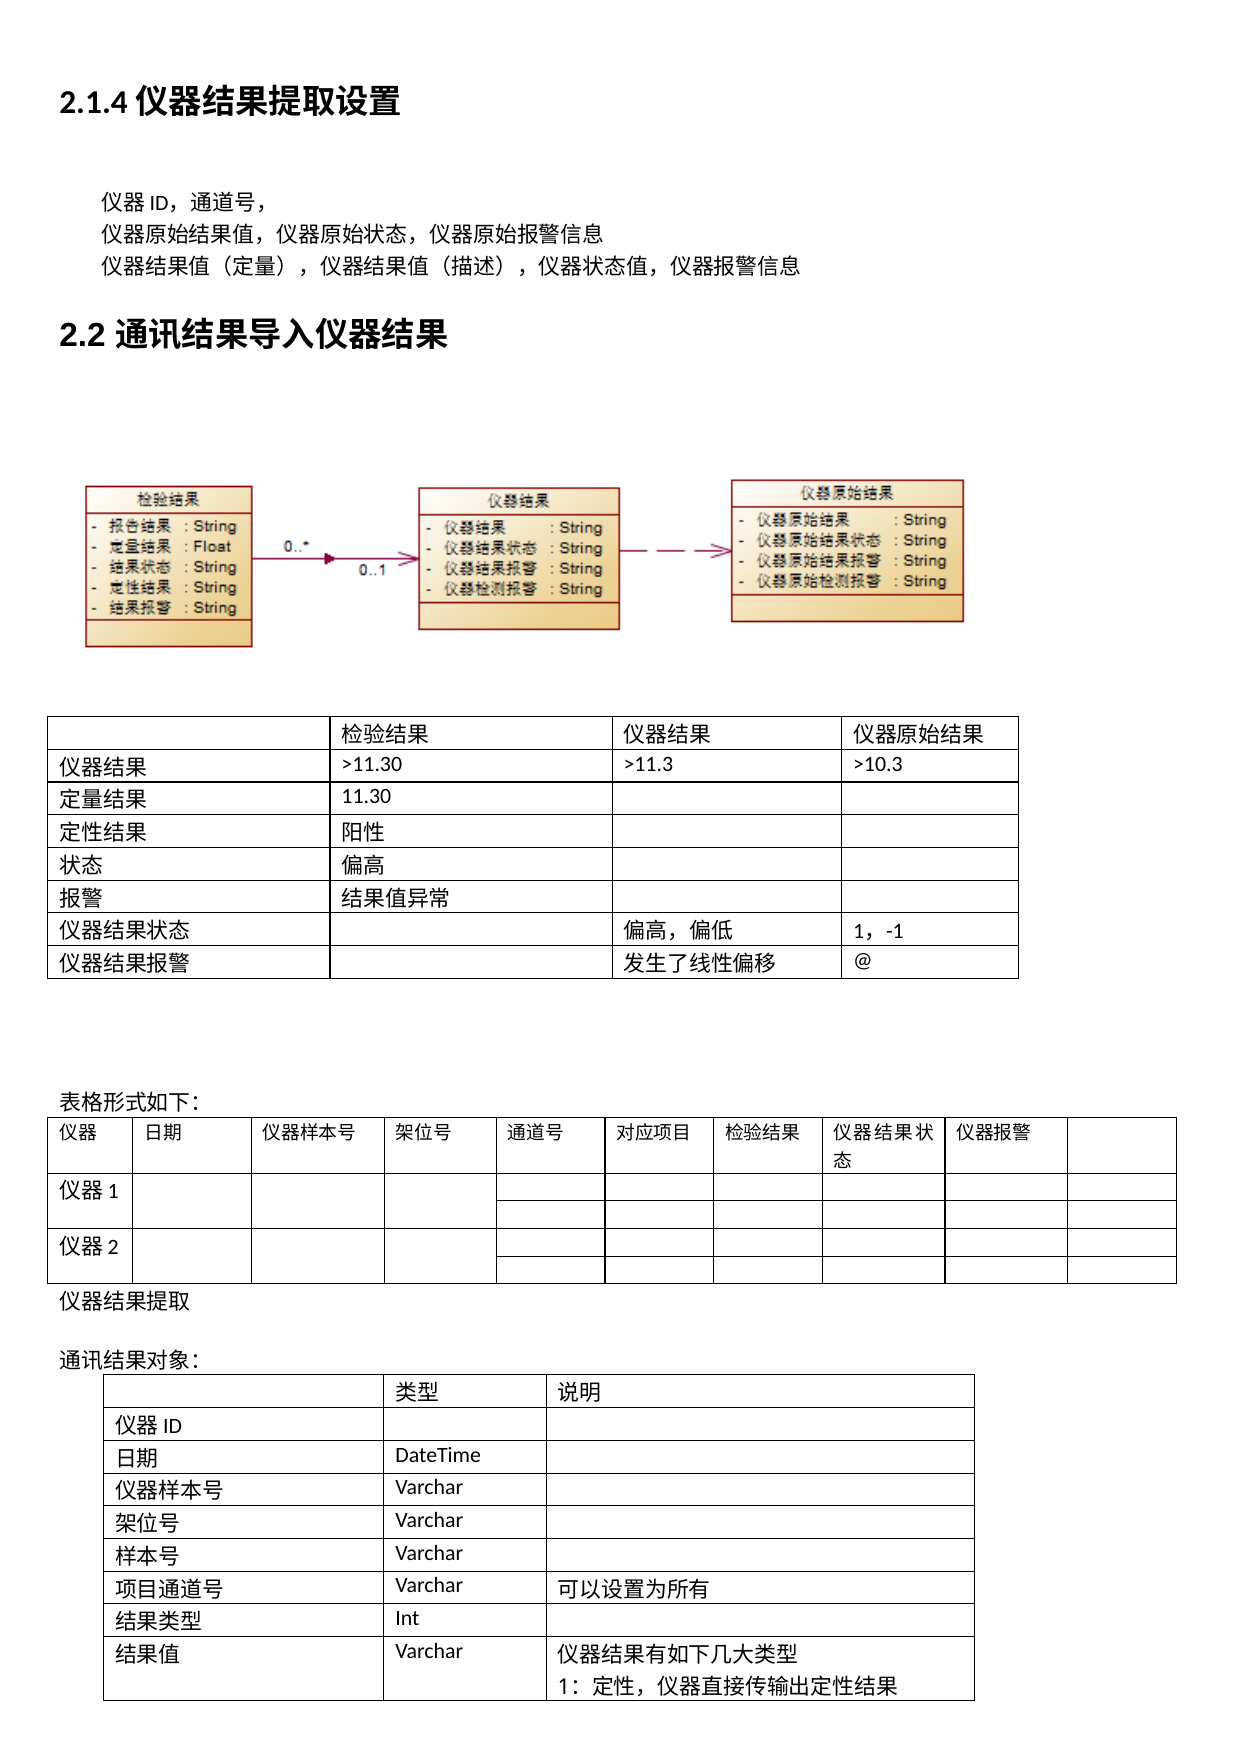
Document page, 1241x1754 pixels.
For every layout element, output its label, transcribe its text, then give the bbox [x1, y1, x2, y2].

table_cell 样本号 [104, 1539, 383, 1571]
table_cell [547, 1474, 974, 1505]
table_cell [547, 1539, 974, 1571]
table_cell 报警 [48, 881, 329, 912]
table_header 架位号 [385, 1118, 496, 1172]
table_cell 阳性 [331, 815, 612, 847]
table_cell 项目通道号 [104, 1572, 383, 1603]
table_cell 偏高，偏低 [613, 913, 841, 945]
table_cell Varchar [384, 1637, 546, 1700]
table_cell [613, 815, 841, 847]
table_cell [613, 848, 841, 879]
table_cell [252, 1229, 384, 1283]
table_cell 定性结果 [48, 815, 329, 847]
text 仪器原始结果值，仪器原始状态，仪器原始报警信息 [59, 217, 1165, 249]
table_cell 1，-1 [842, 913, 1018, 945]
table_cell 结果值 [104, 1637, 383, 1700]
text 通讯结果对象： [59, 1343, 1165, 1374]
table_cell Varchar [384, 1474, 546, 1505]
table_cell [1068, 1229, 1176, 1256]
text 仪器ID，通道号， [59, 185, 1165, 217]
table_cell @ [842, 946, 1018, 978]
table_cell [547, 1506, 974, 1538]
table_header [48, 717, 329, 749]
table_cell [946, 1174, 1067, 1200]
table_cell [331, 913, 612, 945]
table_cell [1068, 1201, 1176, 1228]
table_cell [613, 881, 841, 912]
table_cell Int [384, 1604, 546, 1636]
table_cell [133, 1229, 251, 1283]
text 表格形式如下： [59, 1085, 1165, 1117]
table_cell [547, 1604, 974, 1636]
table_cell [385, 1174, 496, 1228]
table_header 仪器 [48, 1118, 132, 1172]
table_cell Varchar [384, 1506, 546, 1538]
table_cell 结果值异常 [331, 881, 612, 912]
table_cell 架位号 [104, 1506, 383, 1538]
table_cell 仪器样本号 [104, 1474, 383, 1505]
table_cell [823, 1257, 944, 1283]
table_cell 仪器结果报警 [48, 946, 329, 978]
table_cell [497, 1229, 604, 1256]
table_header 检验结果 [714, 1118, 822, 1172]
subtitle 通讯结果导入仪器结果 [59, 307, 1165, 356]
table_cell [606, 1257, 713, 1283]
table_cell 仪器1 [48, 1174, 132, 1228]
table_cell >10.3 [842, 750, 1018, 781]
table_header 仪器结果状态 [823, 1118, 944, 1172]
table_cell [331, 946, 612, 978]
table_cell [252, 1174, 384, 1228]
table_cell [613, 783, 841, 814]
table_cell >11.3 [613, 750, 841, 781]
table_cell [946, 1201, 1067, 1228]
table_cell [823, 1229, 944, 1256]
table_cell [823, 1201, 944, 1228]
table_cell 11.30 [331, 783, 612, 814]
table_cell >11.30 [331, 750, 612, 781]
table_cell 仪器结果状态 [48, 913, 329, 945]
table_cell [547, 1441, 974, 1472]
table_cell [606, 1174, 713, 1200]
table_cell [1068, 1174, 1176, 1200]
table_header 对应项目 [606, 1118, 713, 1172]
table_cell [606, 1201, 713, 1228]
table_cell [384, 1408, 546, 1440]
table_header 说明 [547, 1375, 974, 1407]
subtitle 仪器结果提取设置 [59, 75, 1165, 123]
table_cell [714, 1257, 822, 1283]
table_header [1068, 1118, 1176, 1172]
table_cell [497, 1174, 604, 1200]
table_cell [946, 1229, 1067, 1256]
table_cell [1068, 1257, 1176, 1283]
table_cell 日期 [104, 1441, 383, 1472]
table_cell 仪器结果 [48, 750, 329, 781]
table_cell 状态 [48, 848, 329, 879]
table_cell [497, 1201, 604, 1228]
table_cell [547, 1408, 974, 1440]
table_header 通道号 [497, 1118, 604, 1172]
table_header 日期 [133, 1118, 251, 1172]
table_cell 发生了线性偏移 [613, 946, 841, 978]
table_cell [497, 1257, 604, 1283]
table_cell [842, 881, 1018, 912]
table_cell 仪器2 [48, 1229, 132, 1283]
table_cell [547, 1637, 974, 1700]
table_cell [385, 1229, 496, 1283]
table_cell Varchar [384, 1539, 546, 1571]
table_cell 定量结果 [48, 783, 329, 814]
table_cell 可以设置为所有 [547, 1572, 974, 1603]
table_cell DateTime [384, 1441, 546, 1472]
picture [59, 417, 993, 690]
text 仪器结果值（定量），仪器结果值（描述），仪器状态值，仪器报警信息 [59, 249, 1165, 280]
table_cell [842, 783, 1018, 814]
text 仪器结果提取 [59, 1284, 1165, 1316]
table_header 仪器结果 [613, 717, 841, 749]
table_cell [133, 1174, 251, 1228]
table_header 仪器报警 [946, 1118, 1067, 1172]
table_cell [714, 1174, 822, 1200]
table_cell 仪器ID [104, 1408, 383, 1440]
table_cell 结果类型 [104, 1604, 383, 1636]
table_cell [823, 1174, 944, 1200]
table_cell [842, 815, 1018, 847]
table_cell [714, 1229, 822, 1256]
table_cell [946, 1257, 1067, 1283]
table_cell [714, 1201, 822, 1228]
table_cell 偏高 [331, 848, 612, 879]
table_header [104, 1375, 383, 1407]
table_header 仪器样本号 [252, 1118, 384, 1172]
table_header 类型 [384, 1375, 546, 1407]
table_header 仪器原始结果 [842, 717, 1018, 749]
table_cell [842, 848, 1018, 879]
table_cell Varchar [384, 1572, 546, 1603]
table_header 检验结果 [331, 717, 612, 749]
table_cell [606, 1229, 713, 1256]
